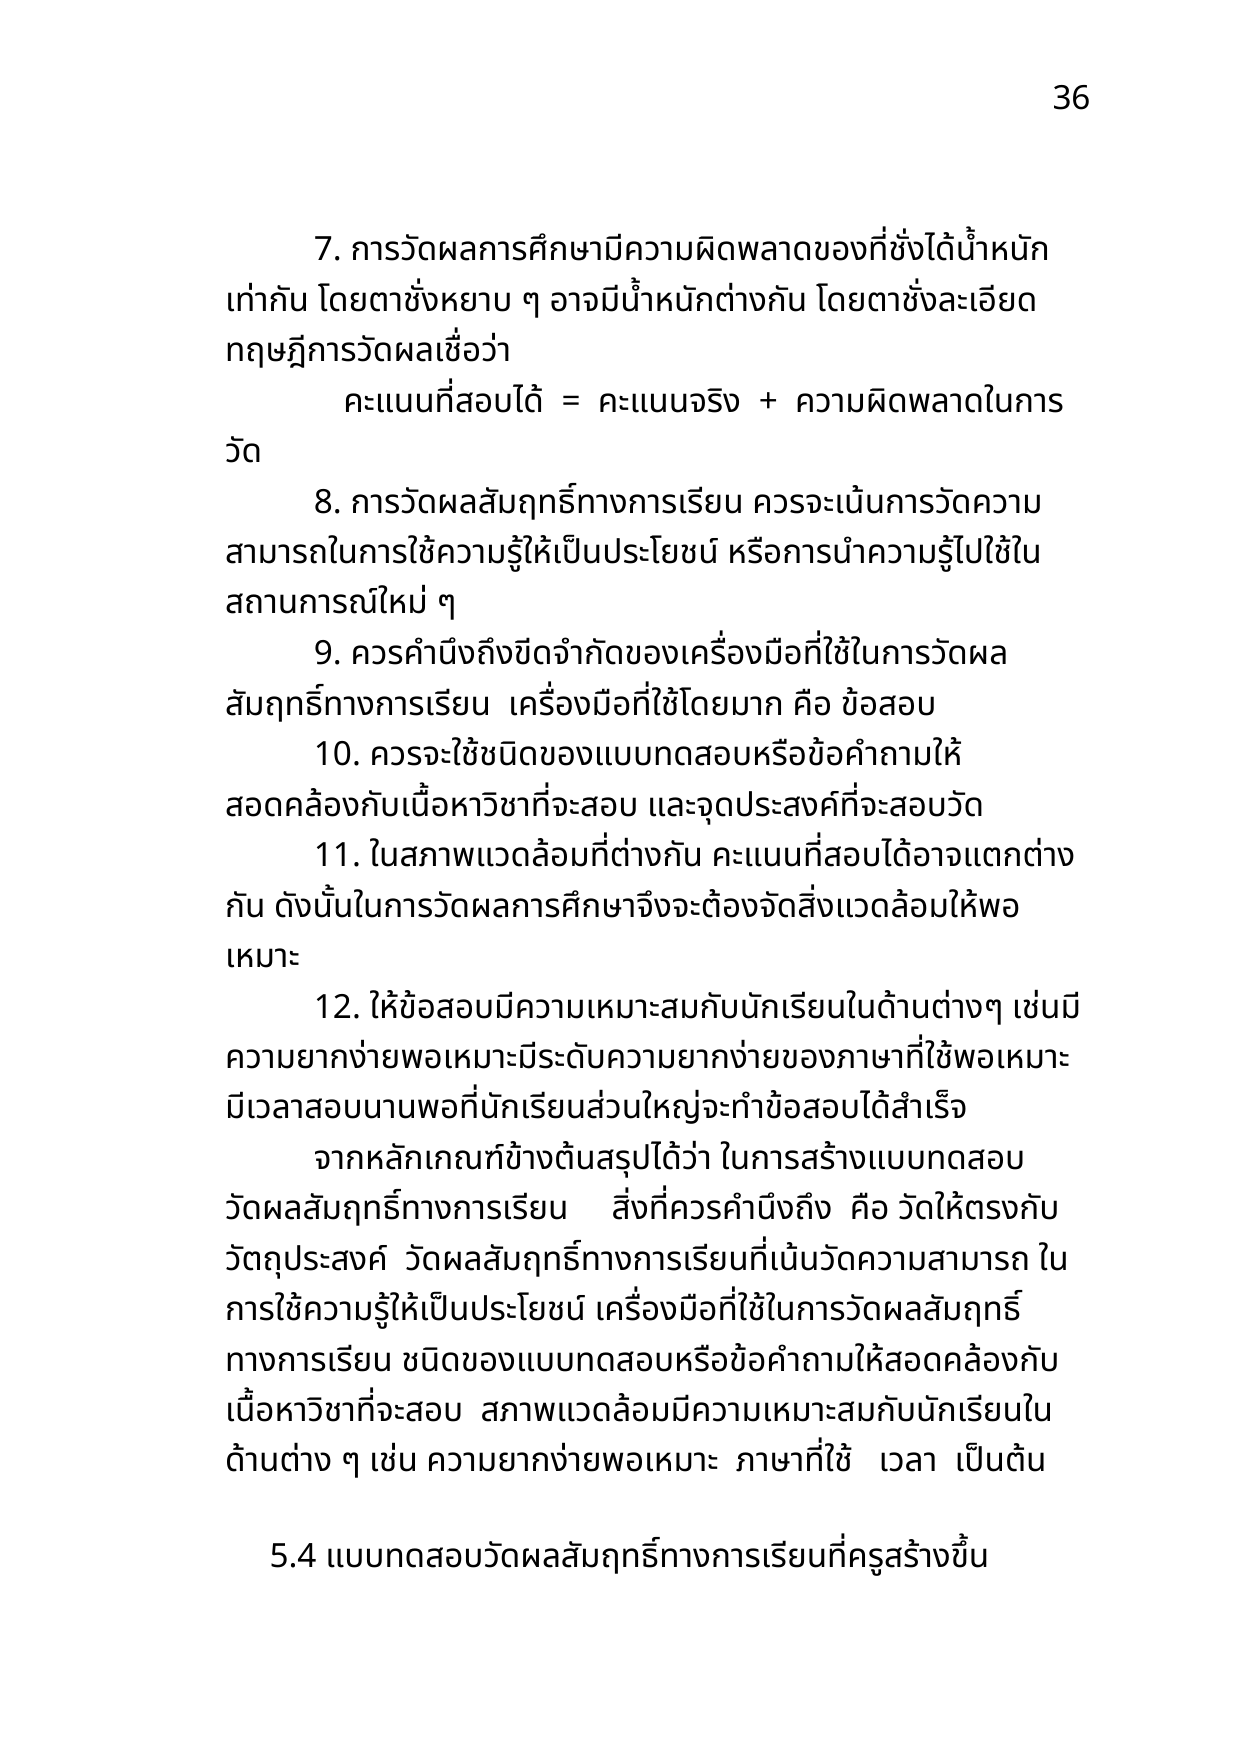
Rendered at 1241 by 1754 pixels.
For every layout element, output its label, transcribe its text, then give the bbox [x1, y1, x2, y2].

text 7. การวัดผลการศึกษามีความผิดพลาดของที่ชั่งได้น้ำหนักเท่ากัน โดยตาชั่งหยาบ ๆ อาจมีน้ำหนักต่างกัน โดยตาชั่งละเอียด ทฤษฎีการวัดผลเชื่อว่า [225, 225, 1090, 376]
text คะแนนที่สอบได้ = คะแนนจริง + ความผิดพลาดในการวัด [225, 376, 1090, 477]
text 8. การวัดผลสัมฤทธิ์ทางการเรียน ควรจะเน้นการวัดความสามารถในการใช้ความรู้ให้เป็นประโยชน์ หรือการนำความรู้ไปใช้ในสถานการณ์ใหม่ ๆ 9. ควรคำนึงถึงขีดจำกัดของเครื่องมือที่ใช้ในการวัดผลสัมฤทธิ์ทางการเรียน เครื่องมือที่ใช้โดยมาก คือ ข้อสอบ [225, 477, 1090, 730]
text 5.4 แบบทดสอบวัดผลสัมฤทธิ์ทางการเรียนที่ครูสร้างขึ้น [225, 1532, 1090, 1583]
text 12. ให้ข้อสอบมีความเหมาะสมกับนักเรียนในด้านต่างๆ เช่นมีความยากง่ายพอเหมาะมีระดับความยากง่ายของภาษาที่ใช้พอเหมาะ มีเวลาสอบนานพอที่นักเรียนส่วนใหญ่จะทำข้อสอบได้สำเร็จ [225, 982, 1090, 1134]
text 11. ในสภาพแวดล้อมที่ต่างกัน คะแนนที่สอบได้อาจแตกต่างกัน ดังนั้นในการวัดผลการศึกษาจึงจะต้องจัดสิ่งแวดล้อมให้พอเหมาะ [225, 831, 1090, 982]
text 10. ควรจะใช้ชนิดของแบบทดสอบหรือข้อคำถามให้สอดคล้องกับเนื้อหาวิชาที่จะสอบ และจุดประสงค์ที่จะสอบวัด [225, 730, 1090, 831]
text จากหลักเกณฑ์ข้างต้นสรุปได้ว่า ในการสร้างแบบทดสอบวัดผลสัมฤทธิ์ทางการเรียน สิ่งที่ควรคำนึงถึง คือ วัดให้ตรงกับวัตถุประสงค์ วัดผลสัมฤทธิ์ทางการเรียนที่เน้นวัดความสามารถ ในการใช้ความรู้ให้เป็นประโยชน์ เครื่องมือที่ใช้ในการวัดผลสัมฤทธิ์ทางการเรียน ชนิดของแบบทดสอบหรือข้อคำถามให้สอดคล้องกับเนื้อหาวิชาที่จะสอบ สภาพแวดล้อมมีความเหมาะสมกับนักเรียนในด้านต่าง ๆ เช่น ความยากง่ายพอเหมาะ ภาษาที่ใช้ เวลา เป็นต้น [225, 1134, 1090, 1487]
